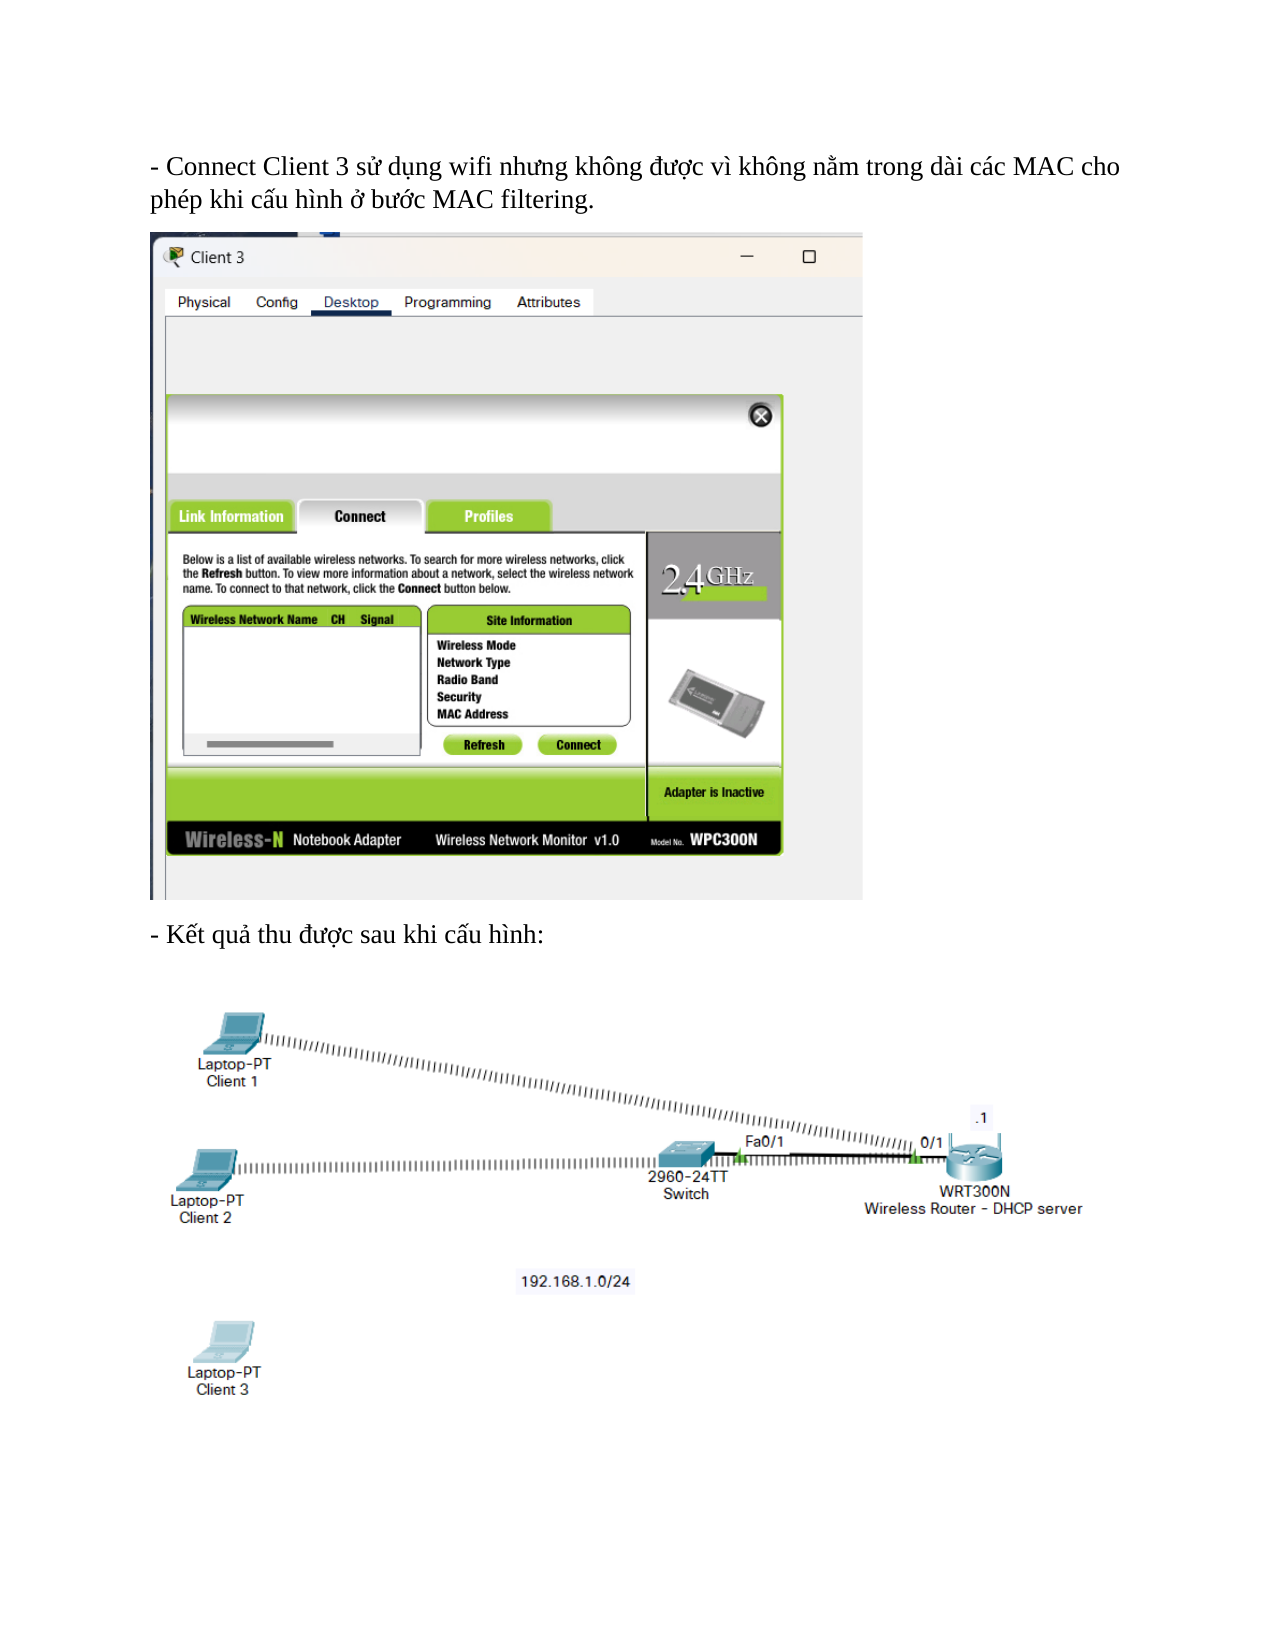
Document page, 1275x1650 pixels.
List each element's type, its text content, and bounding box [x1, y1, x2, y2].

text - Connect Client 3 sử dụng wifi nhưng không được vì không nằm trong dài các MAC cho phép khi cấu hình ở bước MAC filtering. [150, 150, 1125, 214]
picture [150, 968, 1125, 1404]
text - Kết quả thu được sau khi cấu hình: [150, 918, 1125, 949]
picture [150, 232, 863, 900]
